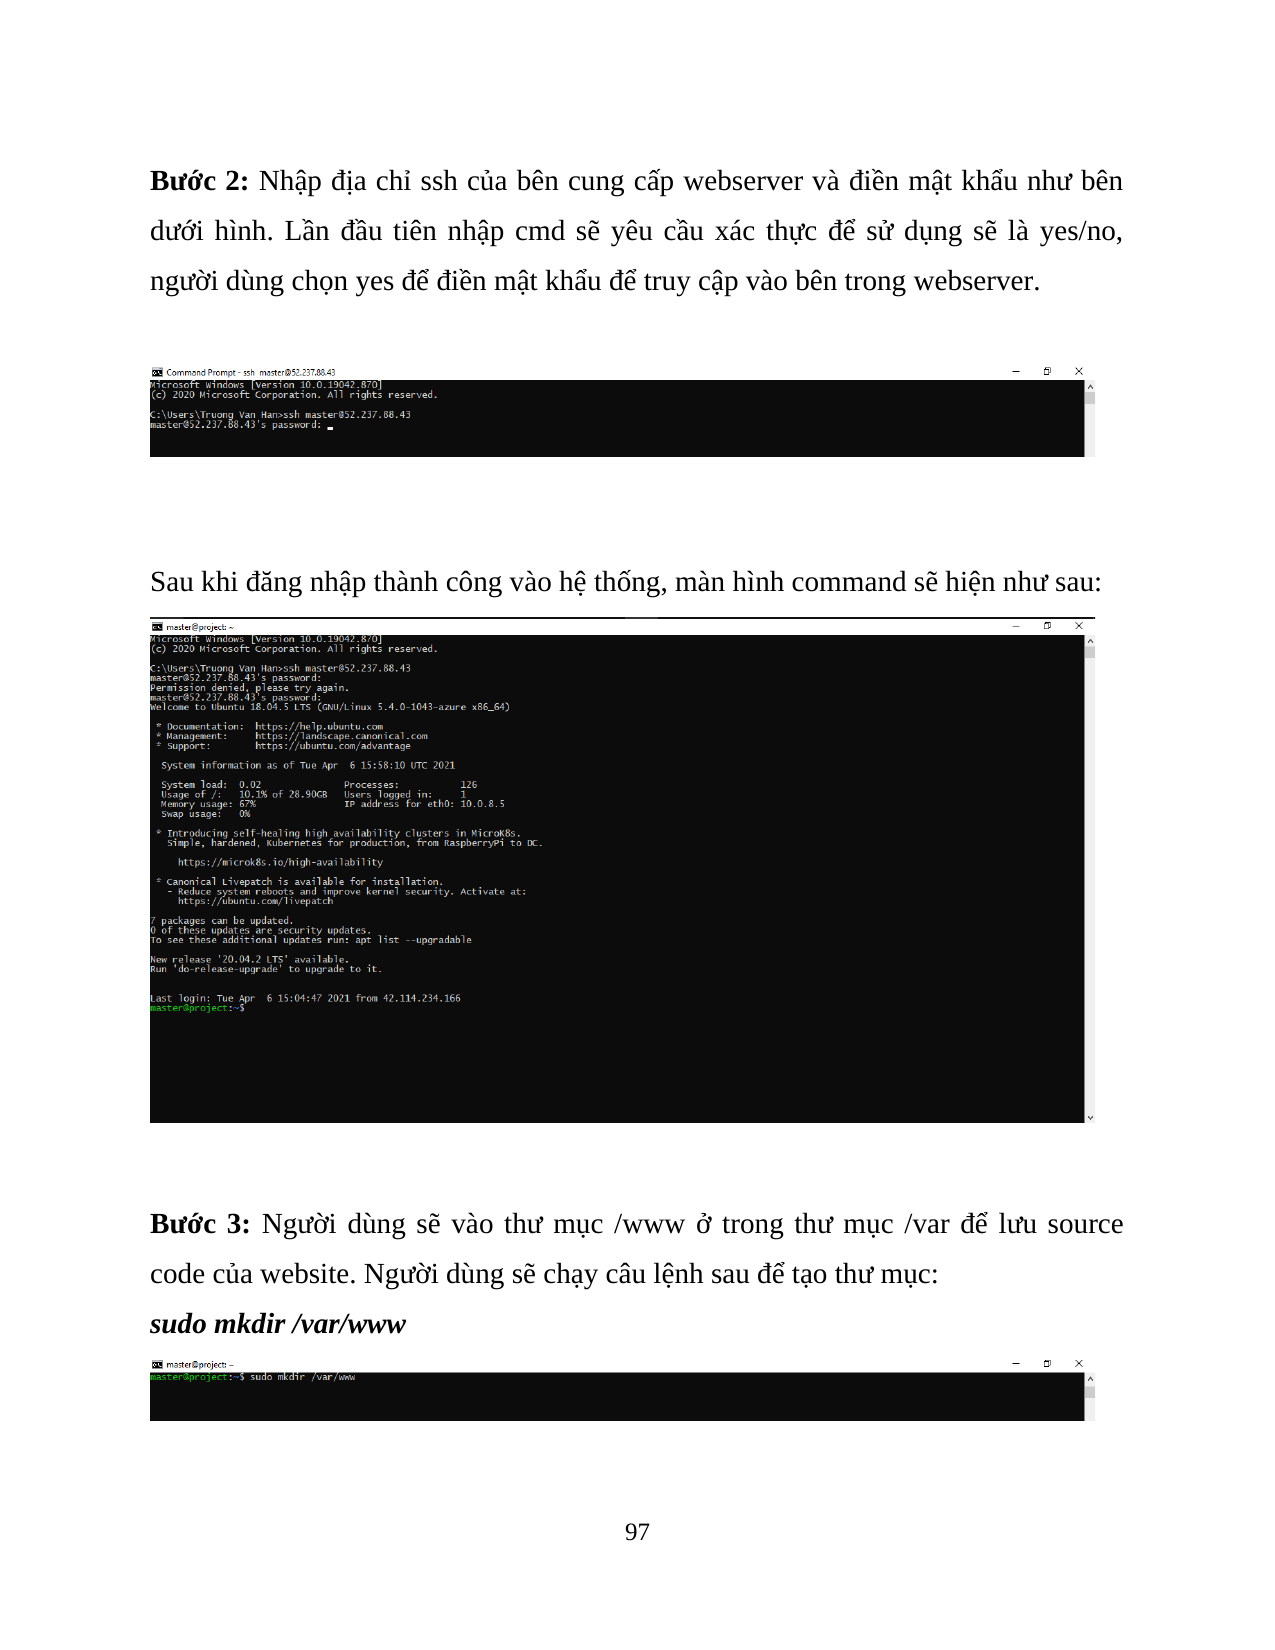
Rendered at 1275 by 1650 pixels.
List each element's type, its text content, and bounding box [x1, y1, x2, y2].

picture [150, 364, 1096, 457]
text Sau khi đăng nhập thành công vào hệ thống, màn hình command sẽ hiện như sau: [150, 564, 1125, 598]
text Bước 2: Nhập địa chỉ ssh của bên cung cấp webserver và điền mật khẩu như bên dưới hình. Lần đầu tiên nhập cmd sẽ yêu cầu xác thực để sử dụng sẽ là yes/no, người dùng chọn yes để điền mật khẩu để truy cập vào bên trong webserver. [150, 163, 1125, 297]
text Bước 3: Người dùng sẽ vào thư mục /www ở trong thư mục /var để lưu source code của website. Người dùng sẽ chạy câu lệnh sau để tạo thư mục: [150, 1206, 1125, 1290]
picture [150, 617, 1096, 1123]
text sudo mkdir /var/www [150, 1307, 1125, 1340]
picture [150, 1357, 1096, 1421]
